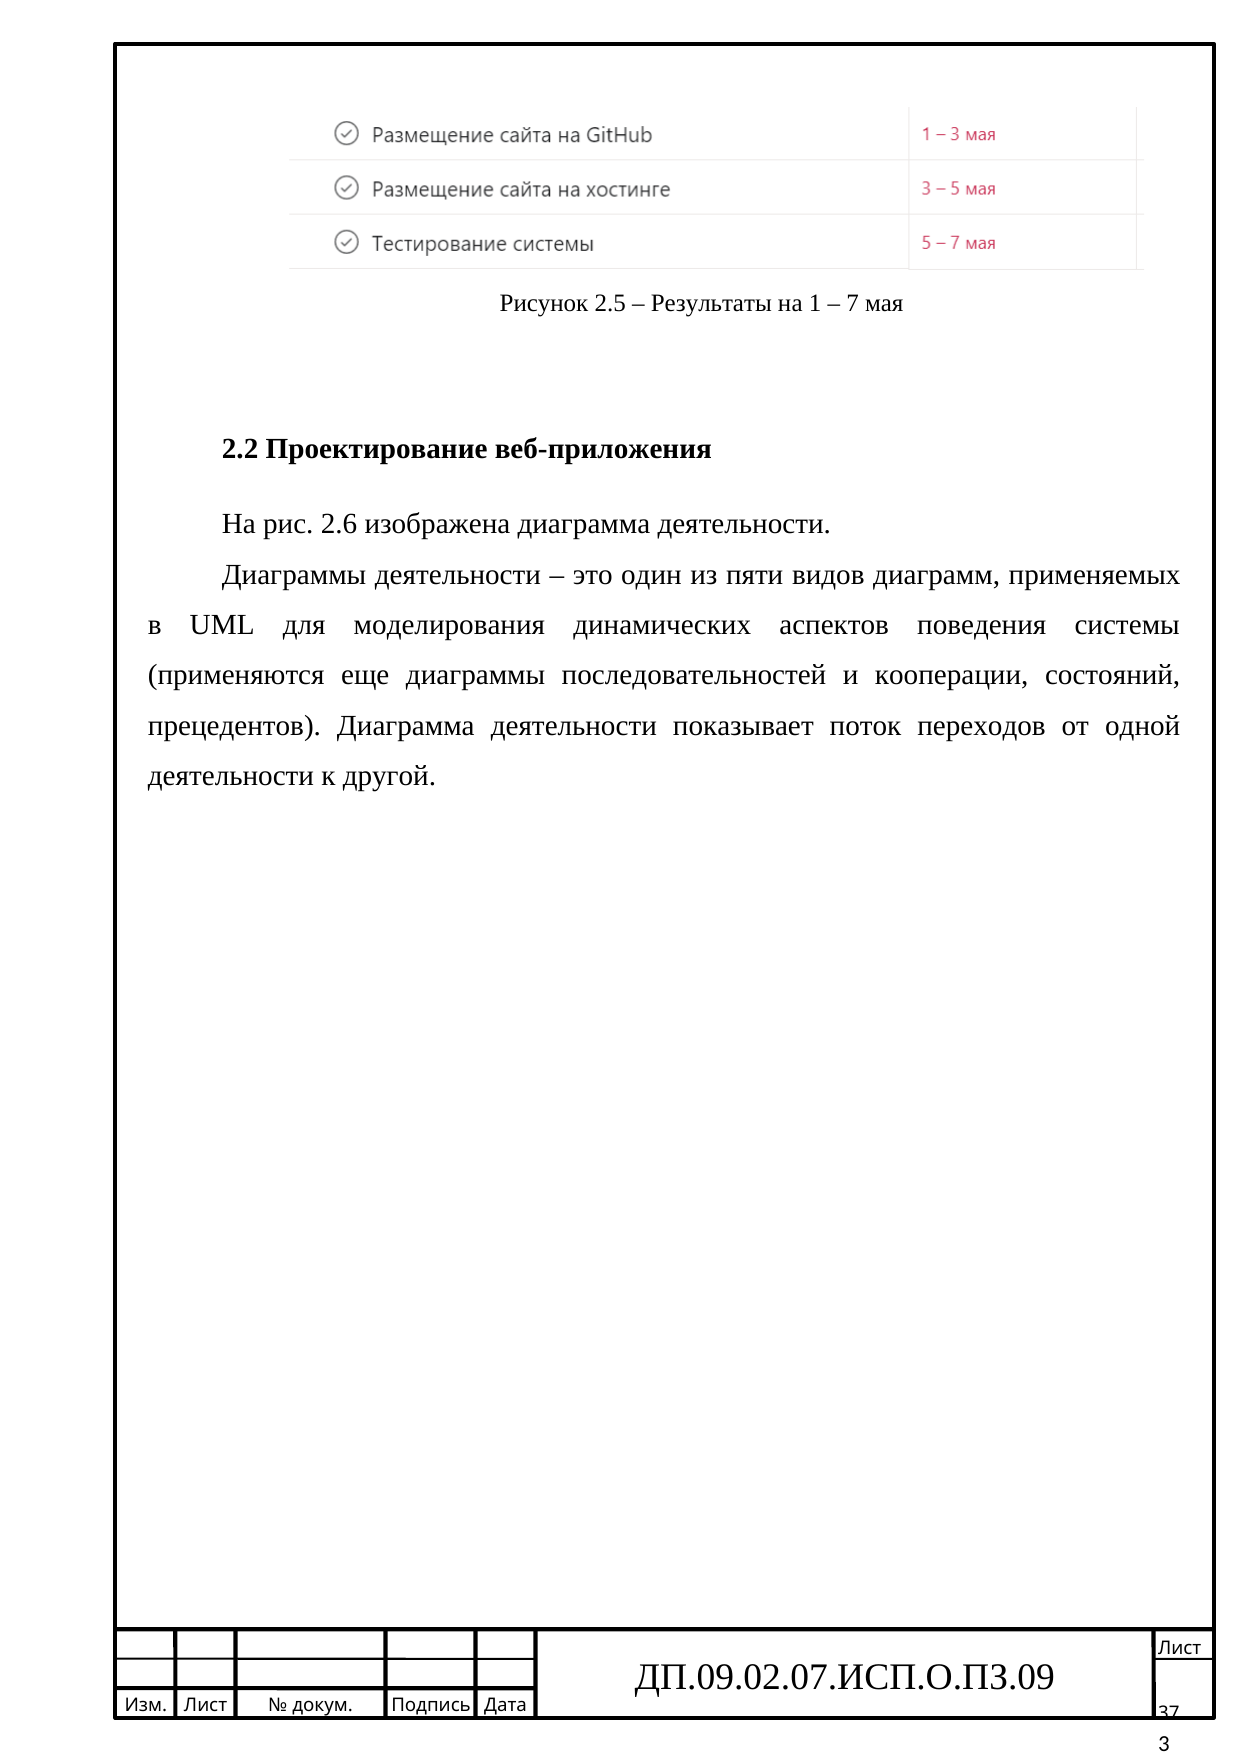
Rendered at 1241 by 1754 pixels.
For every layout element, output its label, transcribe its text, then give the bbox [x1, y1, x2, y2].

text 2.2 Проектирование веб-приложения [148, 431, 1181, 465]
picture [258, 107, 1145, 274]
text Рисунок 2.5 – Результаты на 1 – 7 мая [148, 288, 1181, 317]
text Диаграммы деятельности – это один из пяти видов диаграмм, применяемых в UML для моделирования динамических аспектов поведения системы (применяются еще диаграммы последовательностей и кооперации, состояний, прецедентов). Диаграмма деятельности показывает поток переходов от одной деятельности к другой. [148, 557, 1181, 792]
text На рис. 2.6 изображена диаграмма деятельности. [148, 507, 1181, 540]
